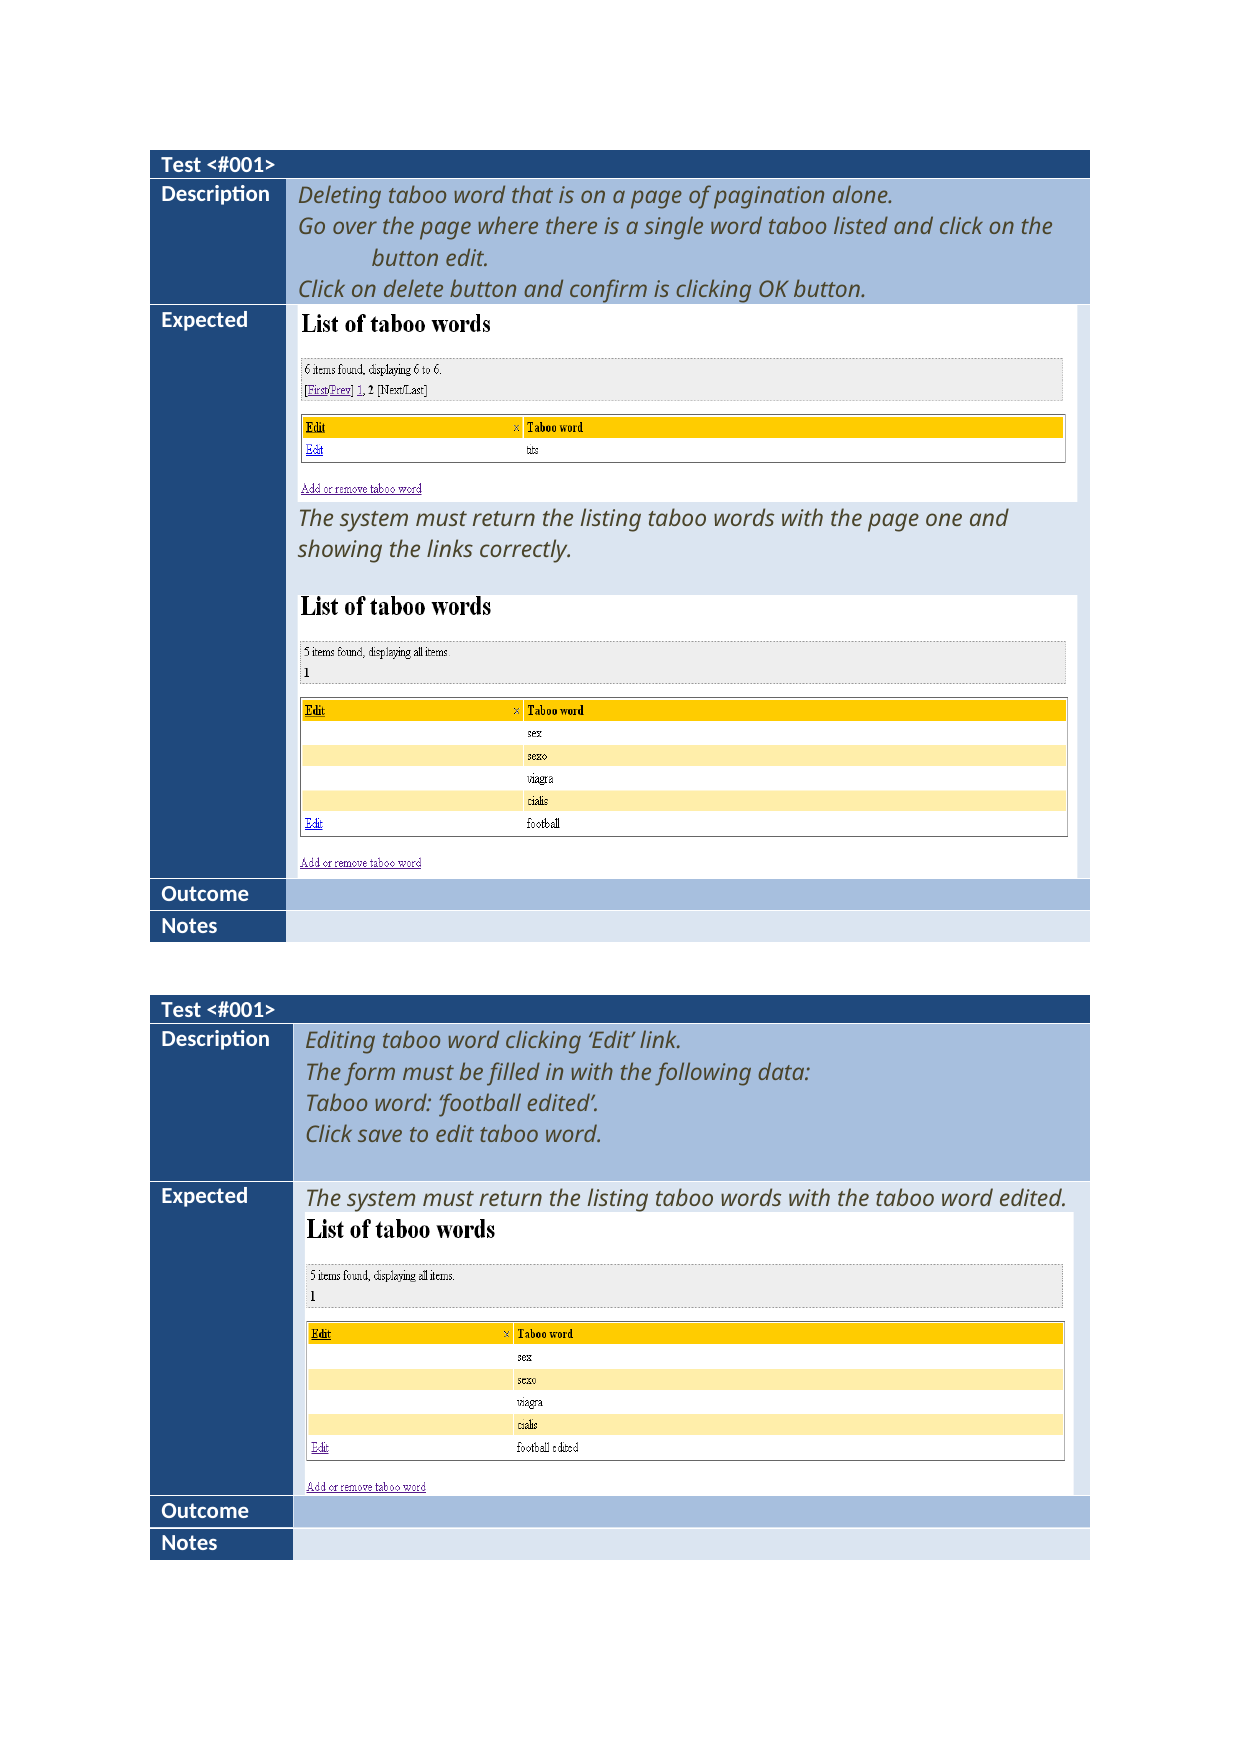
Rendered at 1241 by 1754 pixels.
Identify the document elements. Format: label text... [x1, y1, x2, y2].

table_cell [286, 911, 1090, 942]
table_cell Editing taboo word clicking ‘Edit’ link. The form must be filled in with the following data: Taboo word: ‘football edited’. Click save to edit taboo word. [294, 1024, 1090, 1181]
table_cell The system must return the listing taboo words with the page one and showing the links correctly. [286, 305, 1090, 878]
table_cell Description [150, 1024, 293, 1181]
table_cell Notes [150, 1529, 293, 1560]
picture [297, 595, 1078, 878]
table_cell Outcome [150, 879, 286, 910]
table_cell Expected [150, 305, 286, 878]
table_cell Description [150, 179, 286, 304]
table_cell Notes [150, 911, 286, 942]
table_cell [294, 1496, 1090, 1527]
table_header Test <#001> [150, 995, 1090, 1023]
table_cell Outcome [150, 1496, 293, 1527]
table_header Test <#001> [150, 150, 1090, 178]
table_cell [294, 1529, 1090, 1560]
table_cell [286, 879, 1090, 910]
table_cell Expected [150, 1182, 293, 1495]
picture [297, 305, 1078, 502]
picture [304, 1212, 1074, 1496]
table_cell The system must return the listing taboo words with the taboo word edited. [294, 1182, 1090, 1495]
table_cell Deleting taboo word that is on a page of pagination alone. Go over the page where there is a single word taboo listed and click on the button edit. Click on delete button and confirm is clicking OK button. [286, 179, 1090, 304]
